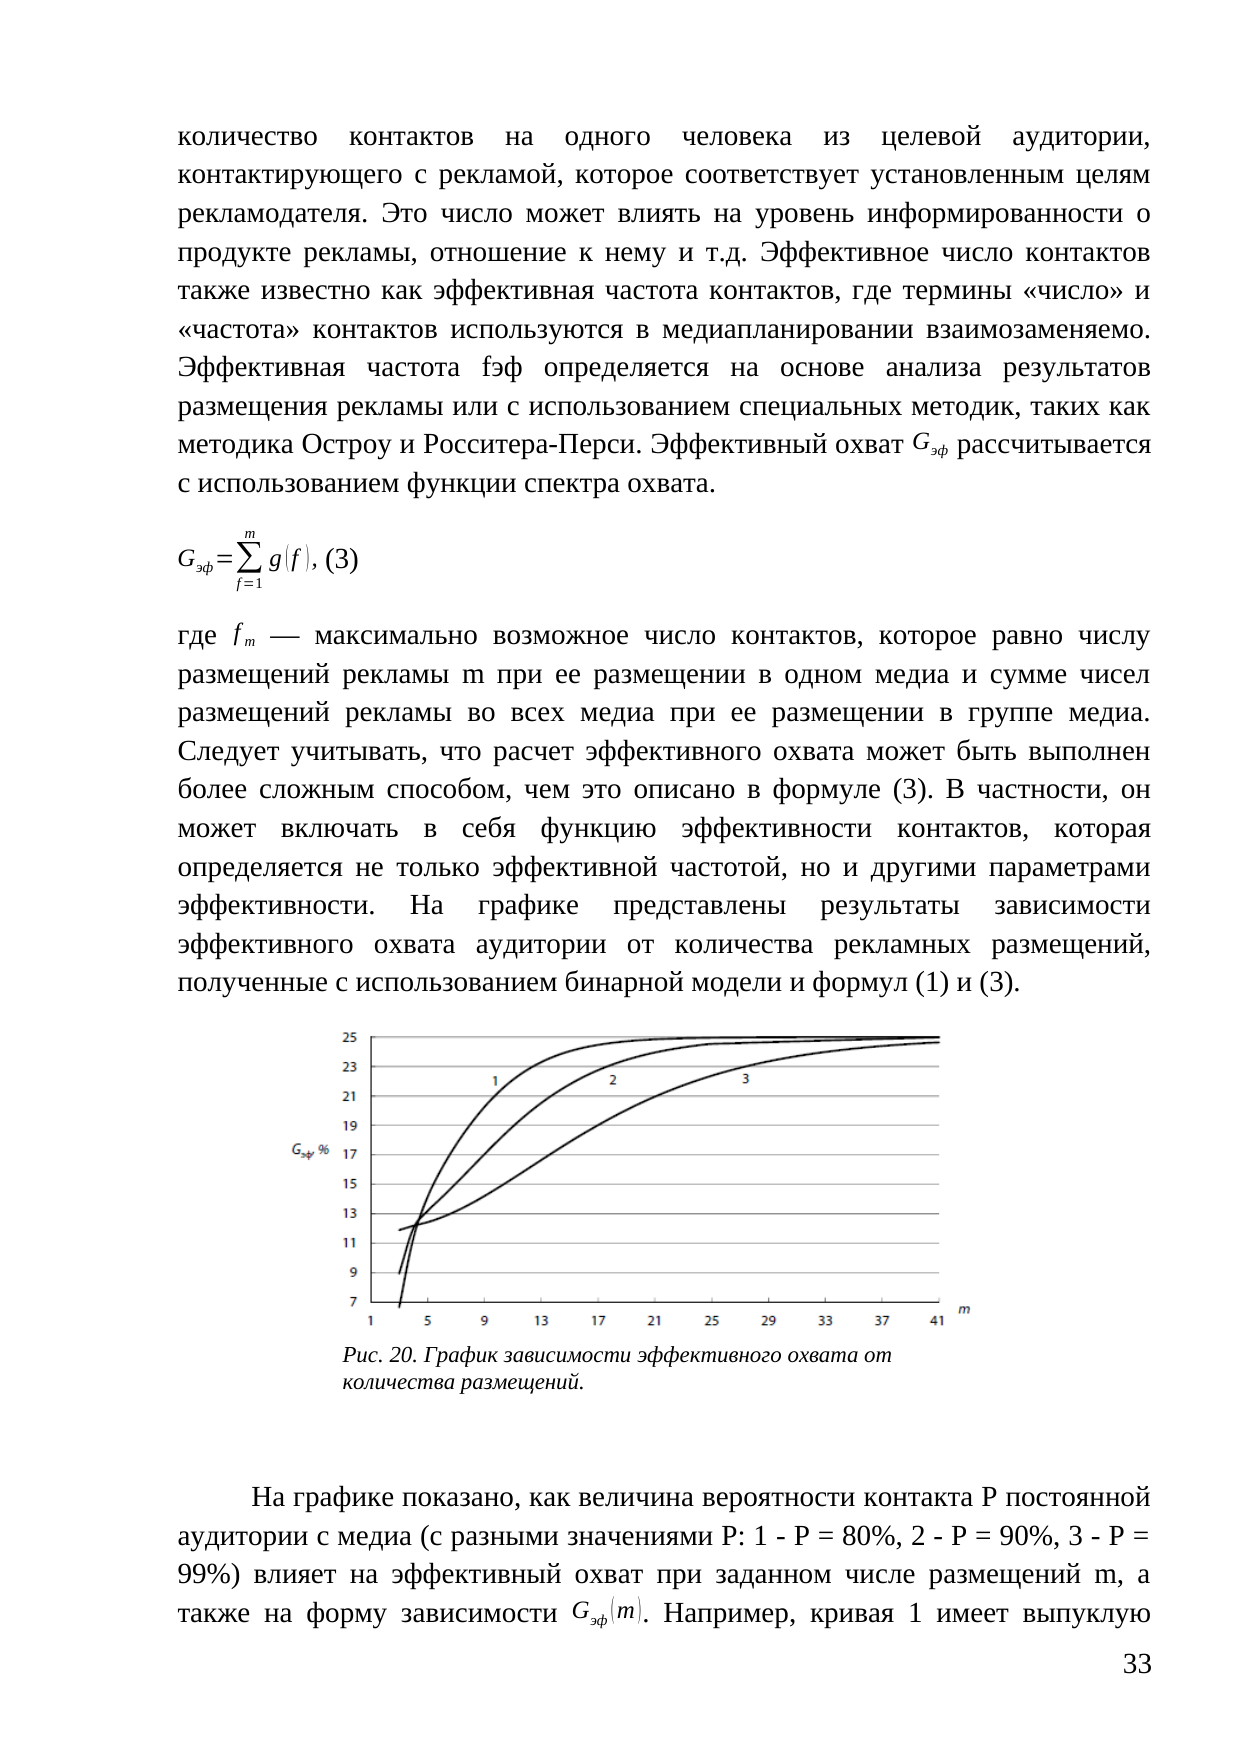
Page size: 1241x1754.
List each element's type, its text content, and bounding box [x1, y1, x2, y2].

text (3) [177, 524, 1152, 592]
picture [288, 1010, 997, 1336]
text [177, 1479, 1152, 1628]
text где — максимально возможное число контактов, которое равно числу размещений рекламы m при ее размещении в одном медиа и сумме чисел размещений рекламы во всех медиа при ее размещении в группе медиа. Следует учитывать, что расчет эффективного охвата может быть выполнен более сложным способом, чем это описано в формуле (3). В частности, он может включать в себя функцию эффективности контактов, которая определяется не только эффективной частотой, но и другими параметрами эффективности. На графике представлены результаты зависимости эффективного охвата аудитории от количества рекламных размещений, полученные с использованием бинарной модели и формул (1) и (3). [177, 617, 1152, 998]
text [177, 118, 1152, 498]
